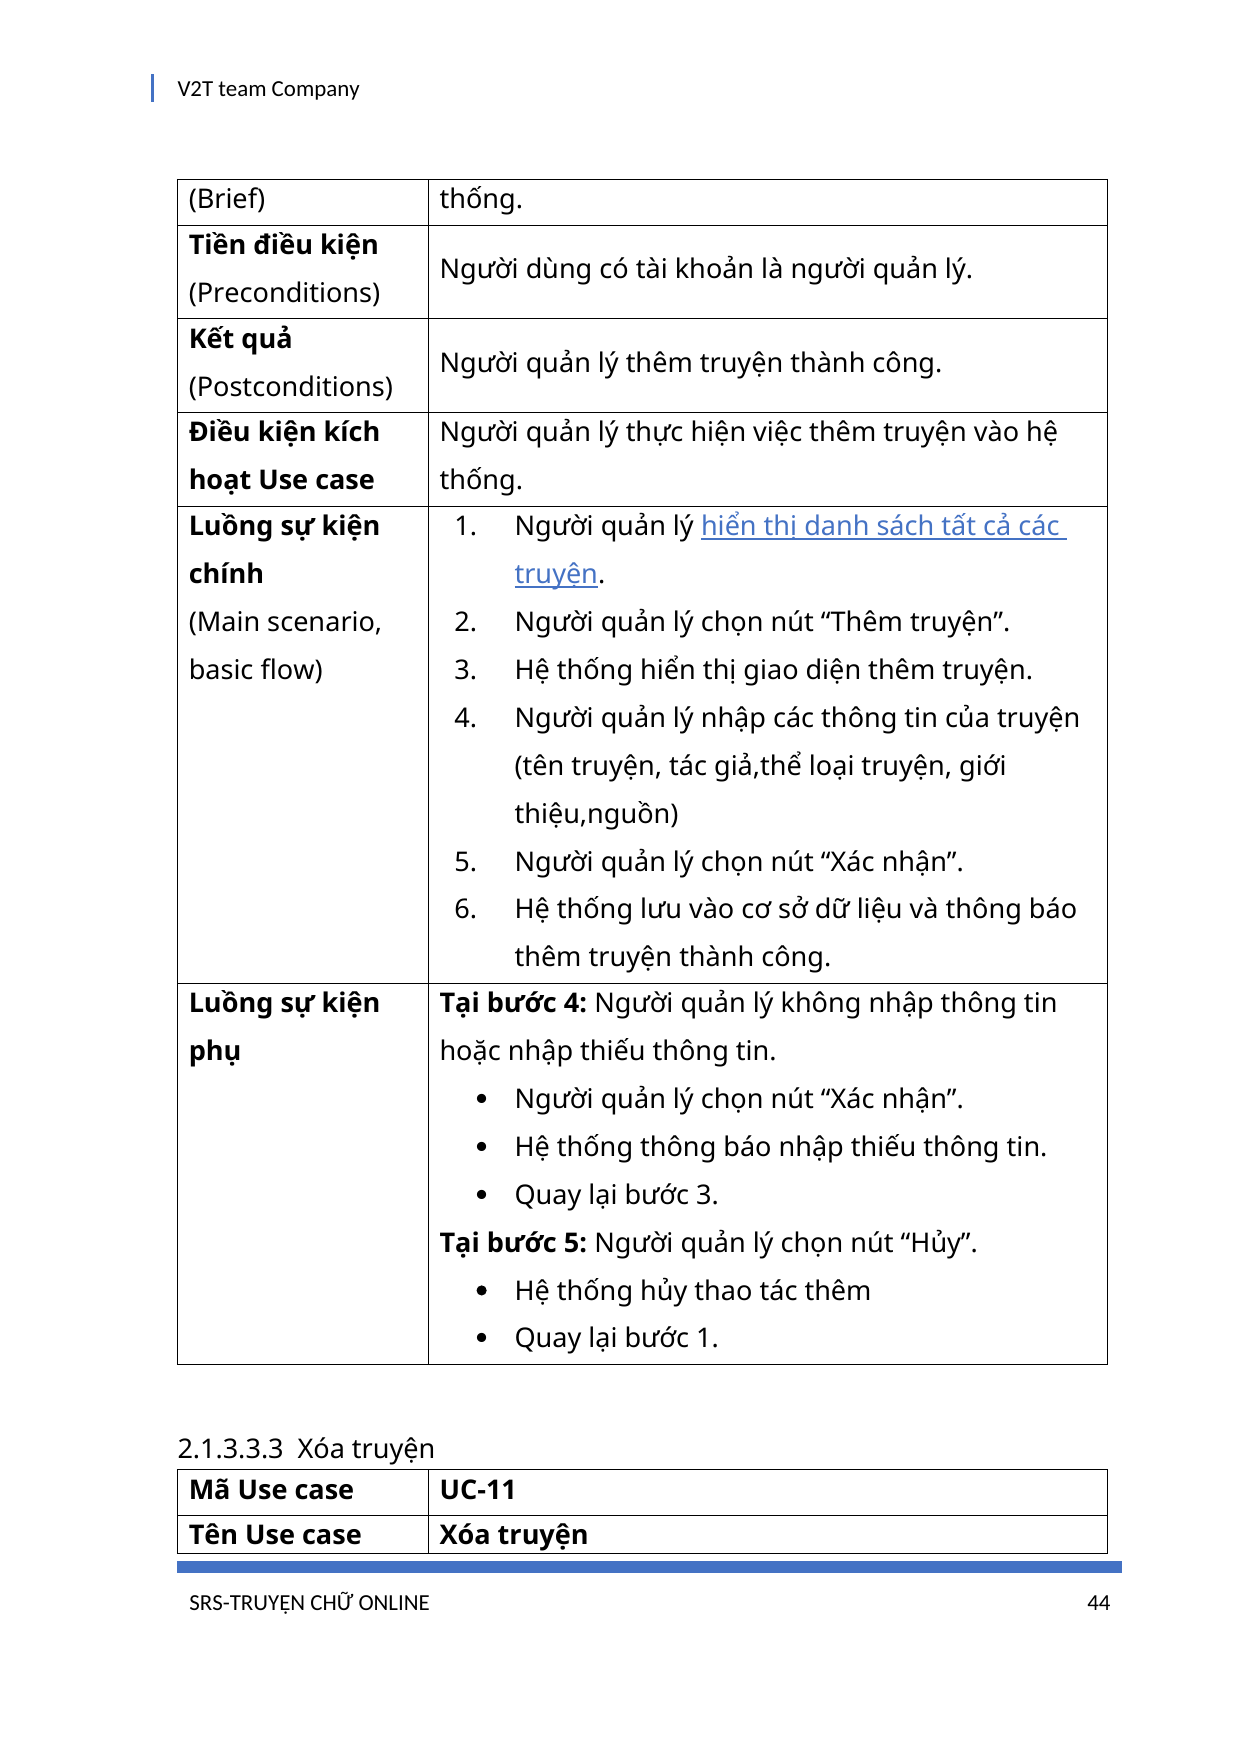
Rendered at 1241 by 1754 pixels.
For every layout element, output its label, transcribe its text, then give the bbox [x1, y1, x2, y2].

table_header Mã Use case [178, 1470, 428, 1515]
table_header UC-11 [429, 1470, 1107, 1515]
table_cell Người quản lý thêm truyện thành công. [429, 319, 1107, 412]
table_cell Xóa truyện [429, 1516, 1107, 1553]
table_cell Mô tả ngắn (Brief) [178, 180, 428, 224]
subtitle Xóa truyện [177, 1429, 1122, 1466]
table_cell Tên Use case [178, 1516, 428, 1553]
table_cell Tiền điều kiện (Preconditions) [178, 226, 428, 318]
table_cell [429, 180, 1107, 224]
table_cell Người quản lý hiển thị danh sách tất cả các truyện. Người quản lý chọn nút “Thêm truyện”. Hệ thống hiển thị giao diện thêm truyện. Người quản lý nhập các thông tin của truyện (tên truyện, tác giả,thể loại truyện, giới thiệu,nguồn) Người quản lý chọn nút “Xác nhận”. Hệ thống lưu vào cơ sở dữ liệu và thông báo thêm truyện thành công. [429, 507, 1107, 982]
table_cell Kết quả (Postconditions) [178, 319, 428, 412]
table_cell Điều kiện kích hoạt Use case [178, 413, 428, 506]
table_cell Luồng sự kiện chính (Main scenario, basic flow) [178, 507, 428, 982]
table_cell Người quản lý thực hiện việc thêm truyện vào hệ thống. [429, 413, 1107, 506]
table_cell Tại bước 4: Người quản lý không nhập thông tin hoặc nhập thiếu thông tin. Người quản lý chọn nút “Xác nhận”. Hệ thống thông báo nhập thiếu thông tin. Quay lại bước 3. Tại bước 5: Người quản lý chọn nút “Hủy”. Hệ thống hủy thao tác thêm Quay lại bước 1. [429, 984, 1107, 1364]
table_cell Luồng sự kiện phụ [178, 984, 428, 1364]
table_cell Người dùng có tài khoản là người quản lý. [429, 226, 1107, 318]
